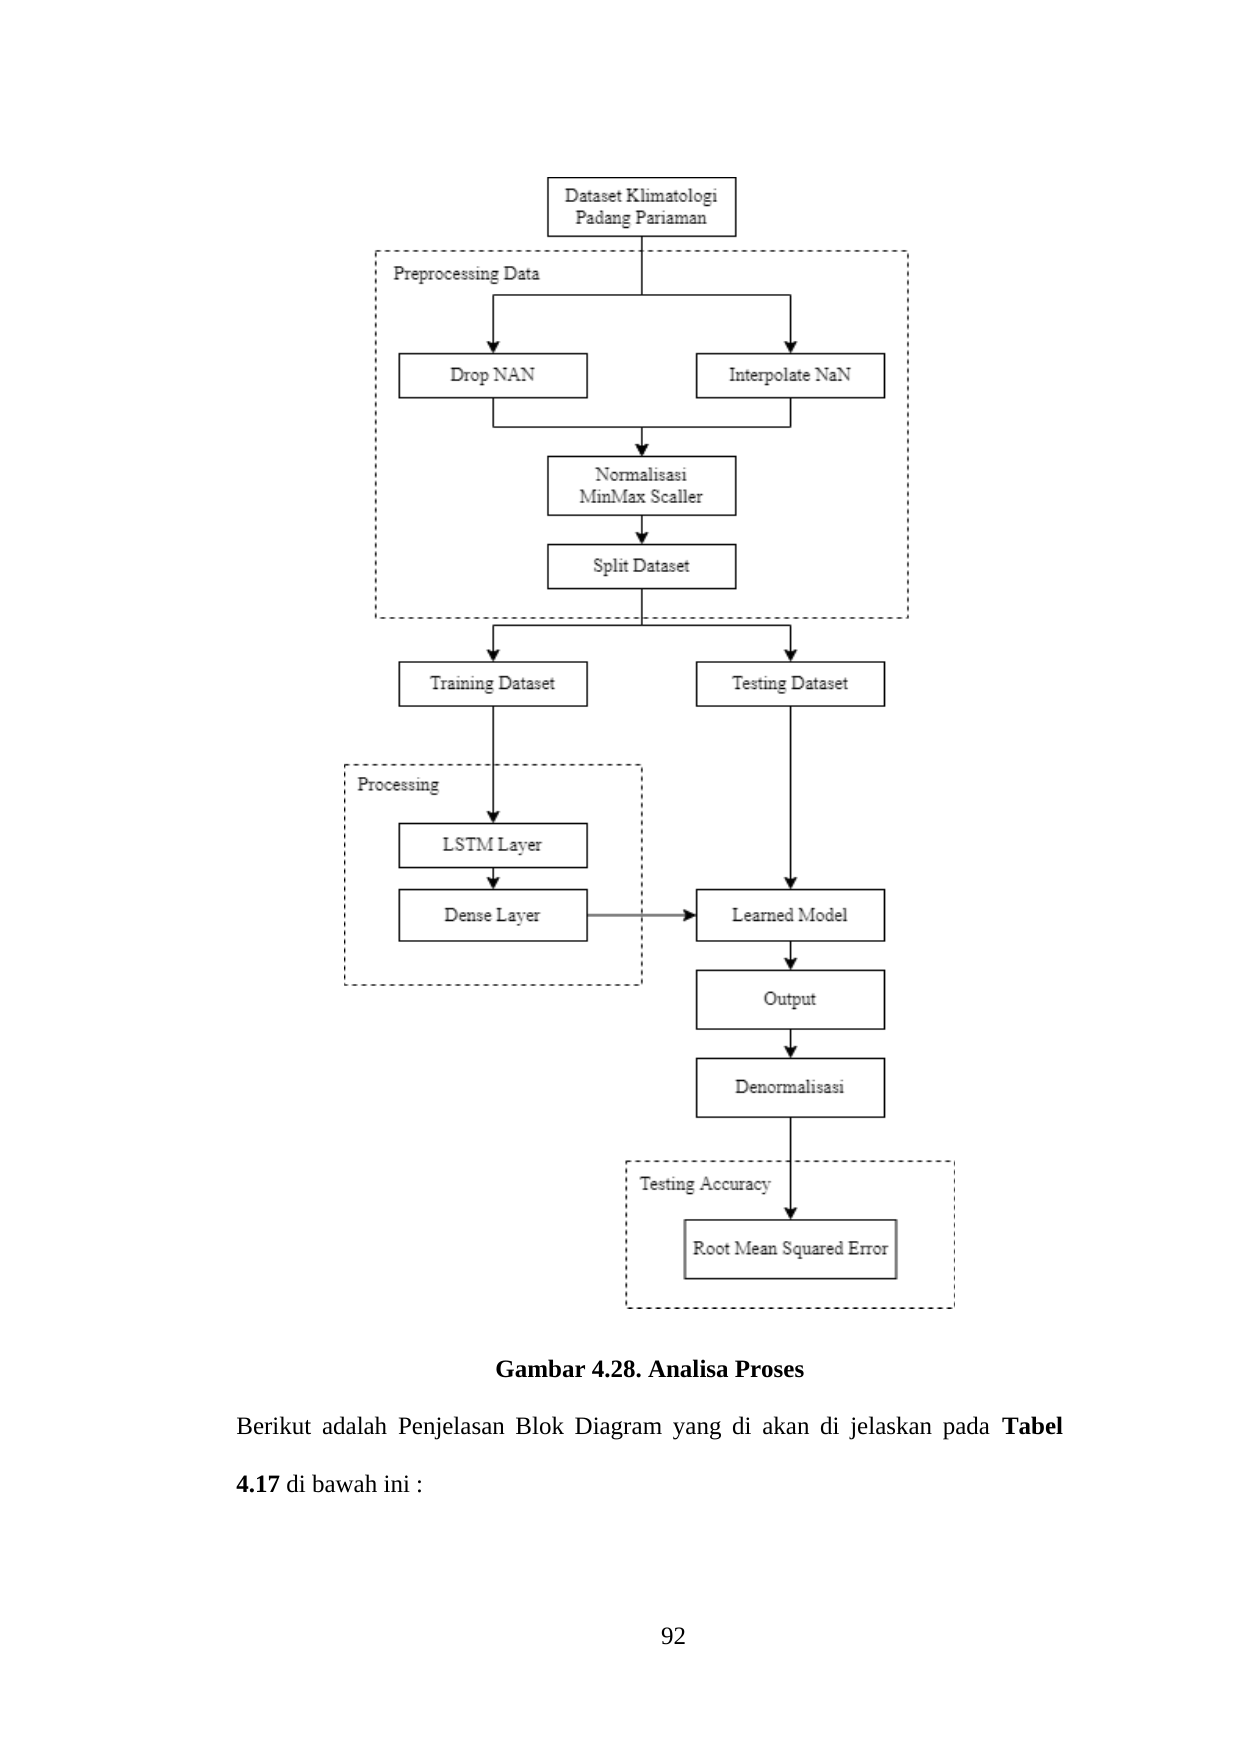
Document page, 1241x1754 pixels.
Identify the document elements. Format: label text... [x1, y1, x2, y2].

picture [344, 177, 955, 1309]
